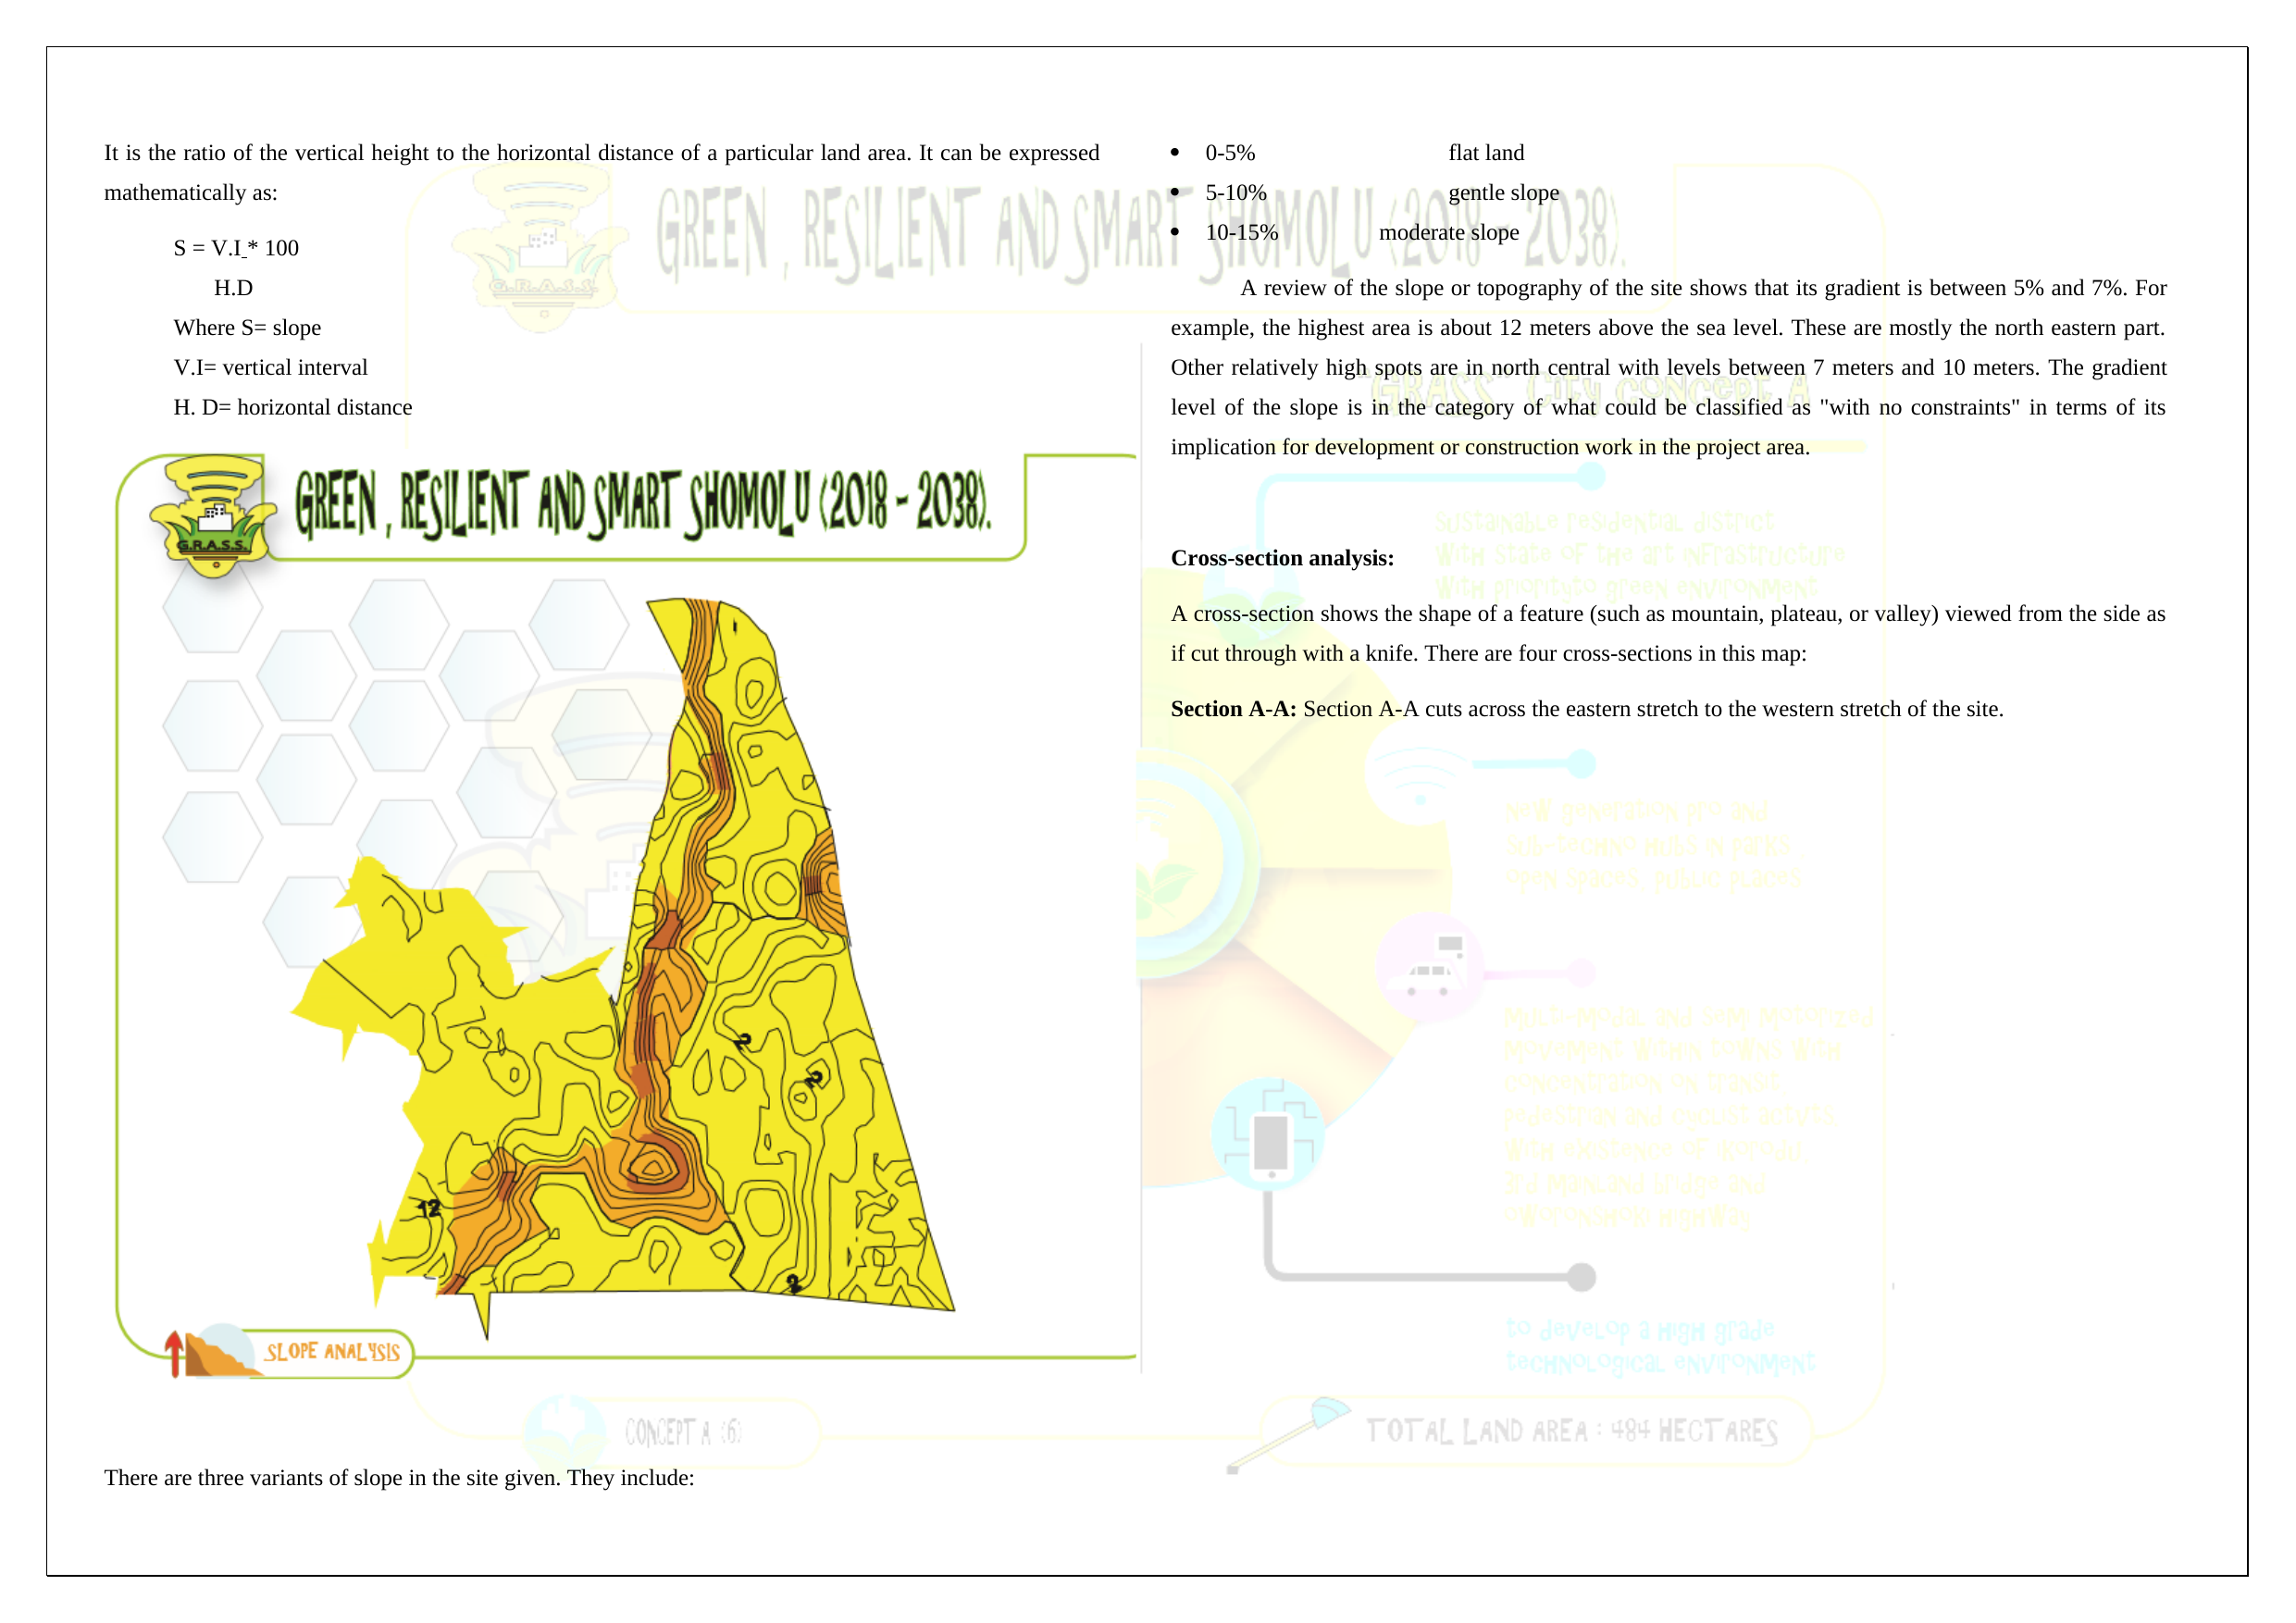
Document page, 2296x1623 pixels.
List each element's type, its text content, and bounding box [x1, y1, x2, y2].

list H.D [173, 274, 1101, 301]
text Cross-section analysis: [1171, 544, 2168, 571]
list H. D= horizontal distance [173, 393, 1101, 420]
list S = V.I * 100 [173, 234, 1101, 261]
list V.I= vertical interval [173, 353, 1101, 380]
list 5-10% gentle slope [1171, 179, 2168, 205]
text A cross-section shows the shape of a feature (such as mountain, plateau, or valley) viewed from the side as if cut through with a knife. There are four cross-sections in this map: [1171, 600, 2168, 666]
list 0-5% flat land [1171, 139, 2168, 166]
text Section A-A: Section A-A cuts across the eastern stretch to the western stretch of the site. [1171, 695, 2168, 721]
text It is the ratio of the vertical height to the horizontal distance of a particular land area. It can be expressed mathematically as: [104, 139, 1101, 205]
list 10-15% moderate slope [1171, 218, 2168, 245]
text There are three variants of slope in the site given. They include: [104, 1464, 1101, 1491]
text A review of the slope or topography of the site shows that its gradient is between 5% and 7%. For example, the highest area is about 12 meters above the sea level. These are mostly the north eastern part. Other relatively high spots are in north central with levels between 7 meters and 10 meters. The gradient level of the slope is in the category of what could be classified as "with no constraints" in terms of its implication for development or construction work in the project area. [1171, 274, 2168, 460]
picture [104, 449, 1136, 1381]
list Where S= slope [173, 314, 1101, 341]
